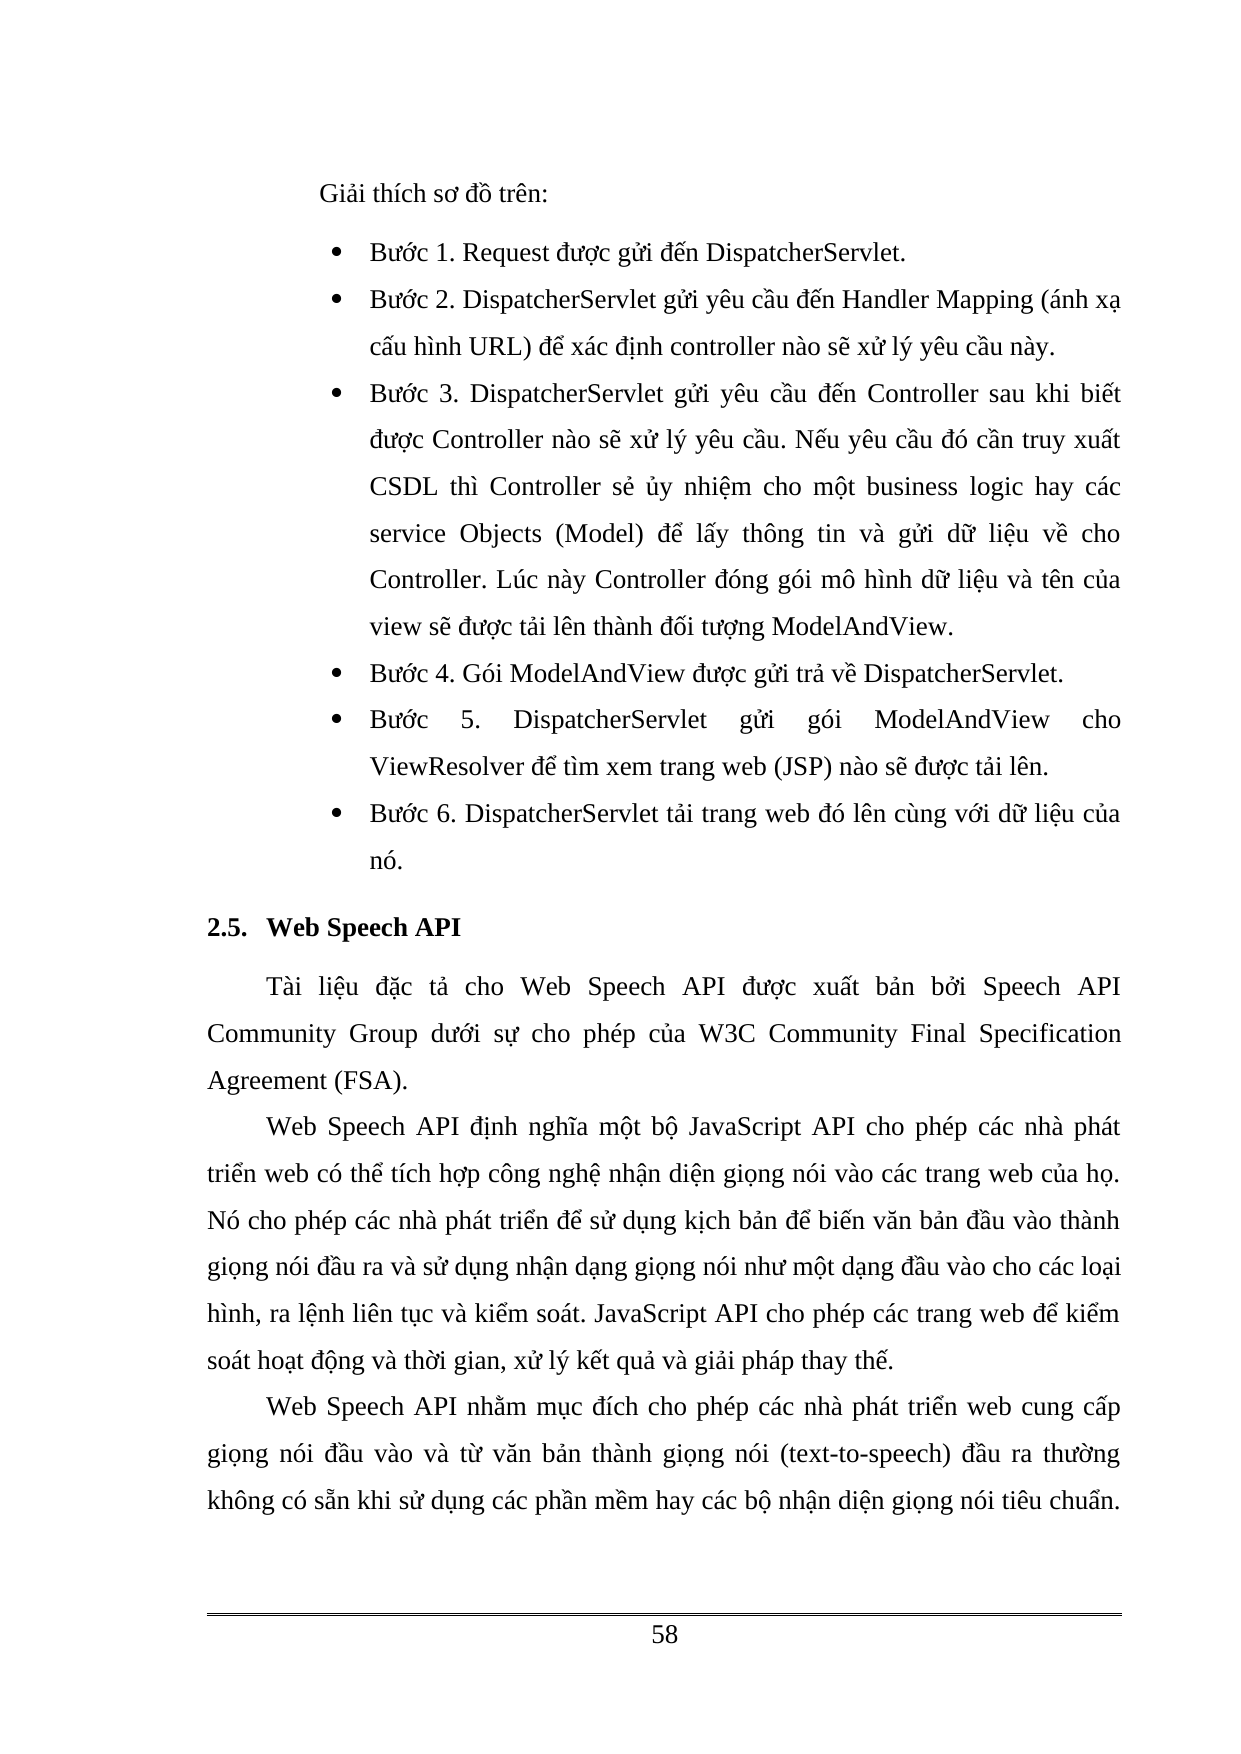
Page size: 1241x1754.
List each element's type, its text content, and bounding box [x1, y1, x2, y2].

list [207, 1391, 1122, 1515]
list Tài liệu đặc tả cho Web Speech API được xuất bản bởi Speech API Community Group dưới sự cho phép của W3C Community Final Specification Agreement (FSA). [207, 971, 1122, 1095]
list Bước 4. Gói ModelAndView được gửi trả về DispatcherServlet. [332, 657, 1122, 688]
list Bước 1. Request được gửi đến DispatcherServlet. [332, 236, 1122, 268]
list Bước 2. DispatcherServlet gửi yêu cầu đến Handler Mapping (ánh xạ cấu hình URL) để xác định controller nào sẽ xử lý yêu cầu này. [332, 283, 1122, 361]
subtitle Web Speech API [207, 911, 1122, 942]
text Giải thích sơ đồ trên: [282, 177, 1122, 208]
list Bước 3. DispatcherServlet gửi yêu cầu đến Controller sau khi biết được Controller nào sẽ xử lý yêu cầu. Nếu yêu cầu đó cần truy xuất CSDL thì Controller sẻ ủy nhiệm cho một business logic hay các service Objects (Model) để lấy thông tin và gửi dữ liệu về cho Controller. Lúc này Controller đóng gói mô hình dữ liệu và tên của view sẽ được tải lên thành đối tượng ModelAndView. [332, 377, 1122, 641]
list Web Speech API định nghĩa một bộ JavaScript API cho phép các nhà phát triển web có thể tích hợp công nghệ nhận diện giọng nói vào các trang web của họ. Nó cho phép các nhà phát triển để sử dụng kịch bản để biến văn bản đầu vào thành giọng nói đầu ra và sử dụng nhận dạng giọng nói như một dạng đầu vào cho các loại hình, ra lệnh liên tục và kiểm soát. JavaScript API cho phép các trang web để kiểm soát hoạt động và thời gian, xử lý kết quả và giải pháp thay thế. [207, 1111, 1122, 1375]
list Bước 5. DispatcherServlet gửi gói ModelAndView cho ViewResolver để tìm xem trang web (JSP) nào sẽ được tải lên. [332, 704, 1122, 782]
list Bước 6. DispatcherServlet tải trang web đó lên cùng với dữ liệu của nó. [332, 797, 1122, 875]
